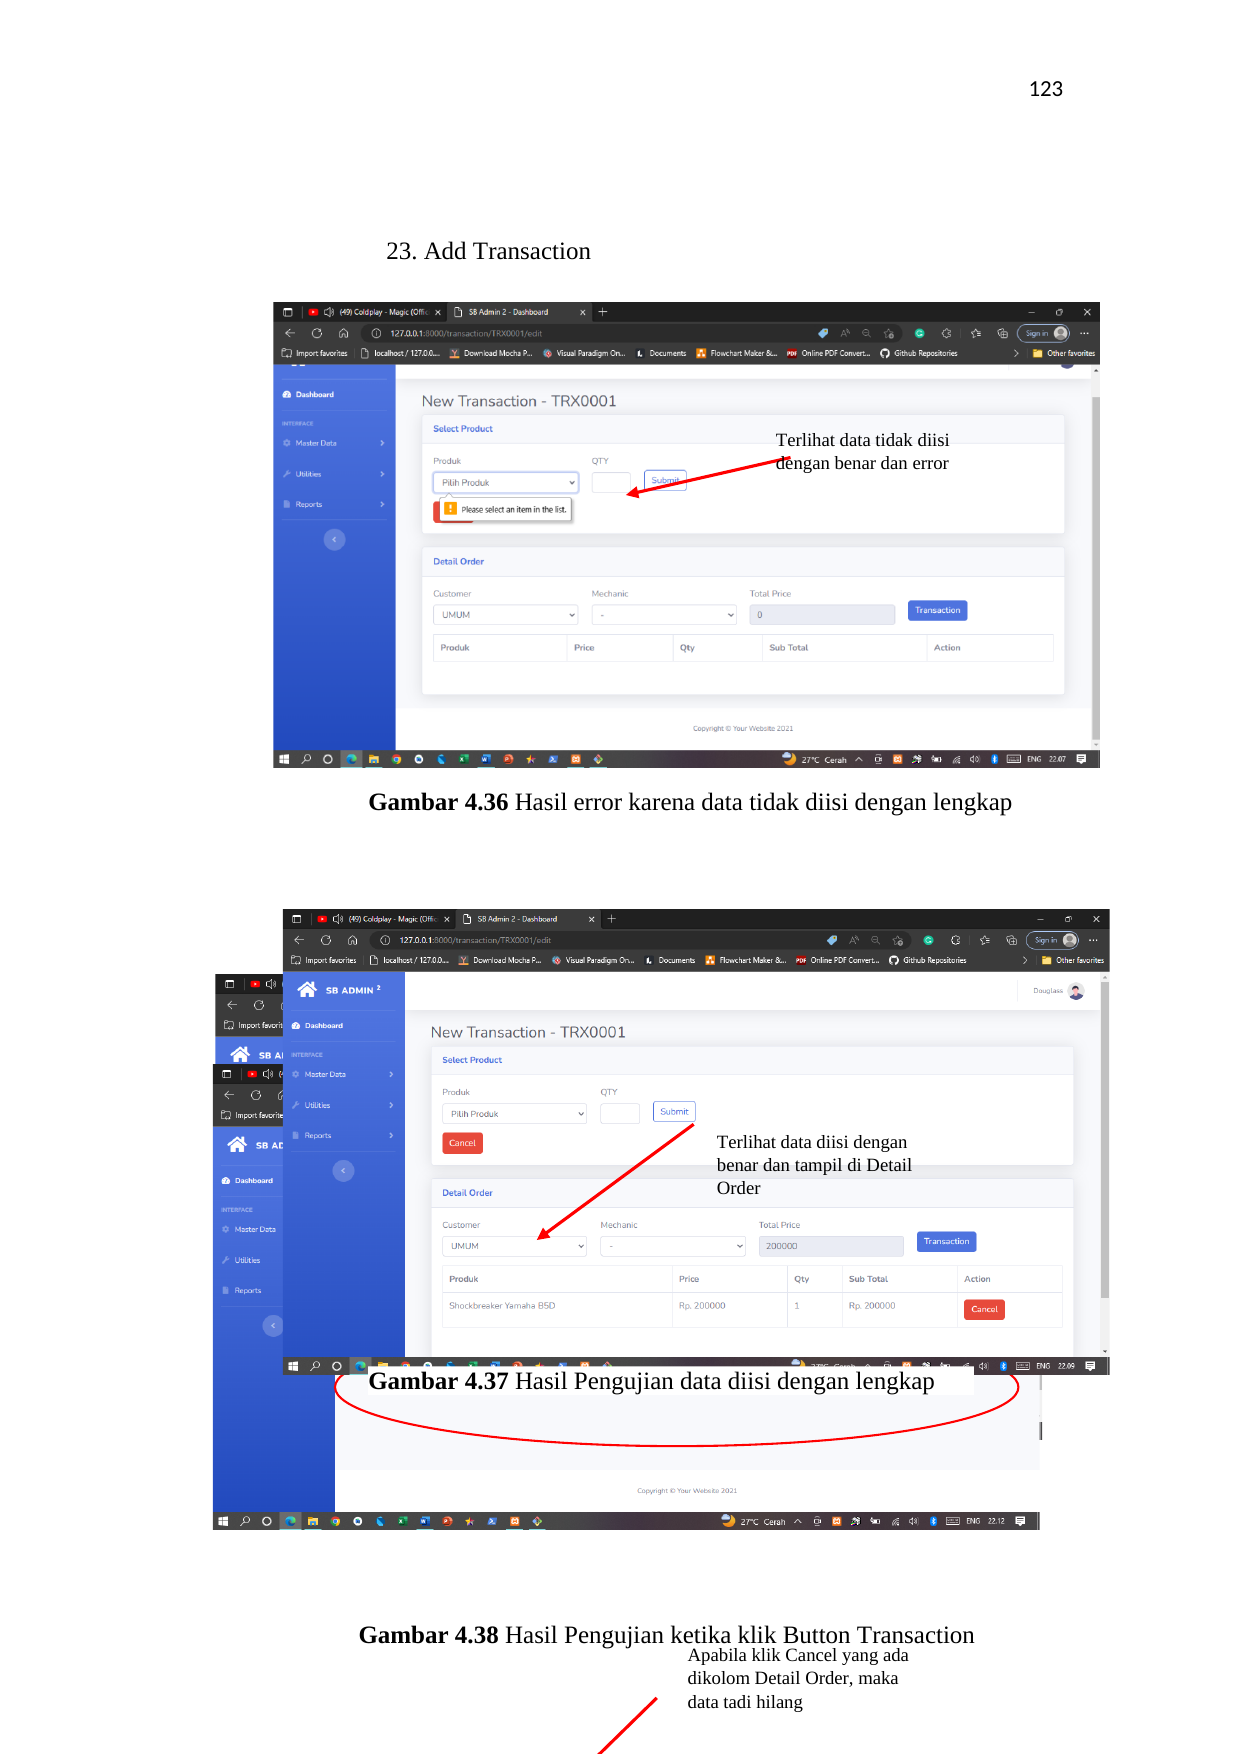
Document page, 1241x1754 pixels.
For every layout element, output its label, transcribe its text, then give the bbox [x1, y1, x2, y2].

picture [273, 302, 1100, 768]
picture [212, 909, 1110, 1530]
list Add Transaction [386, 236, 1063, 265]
